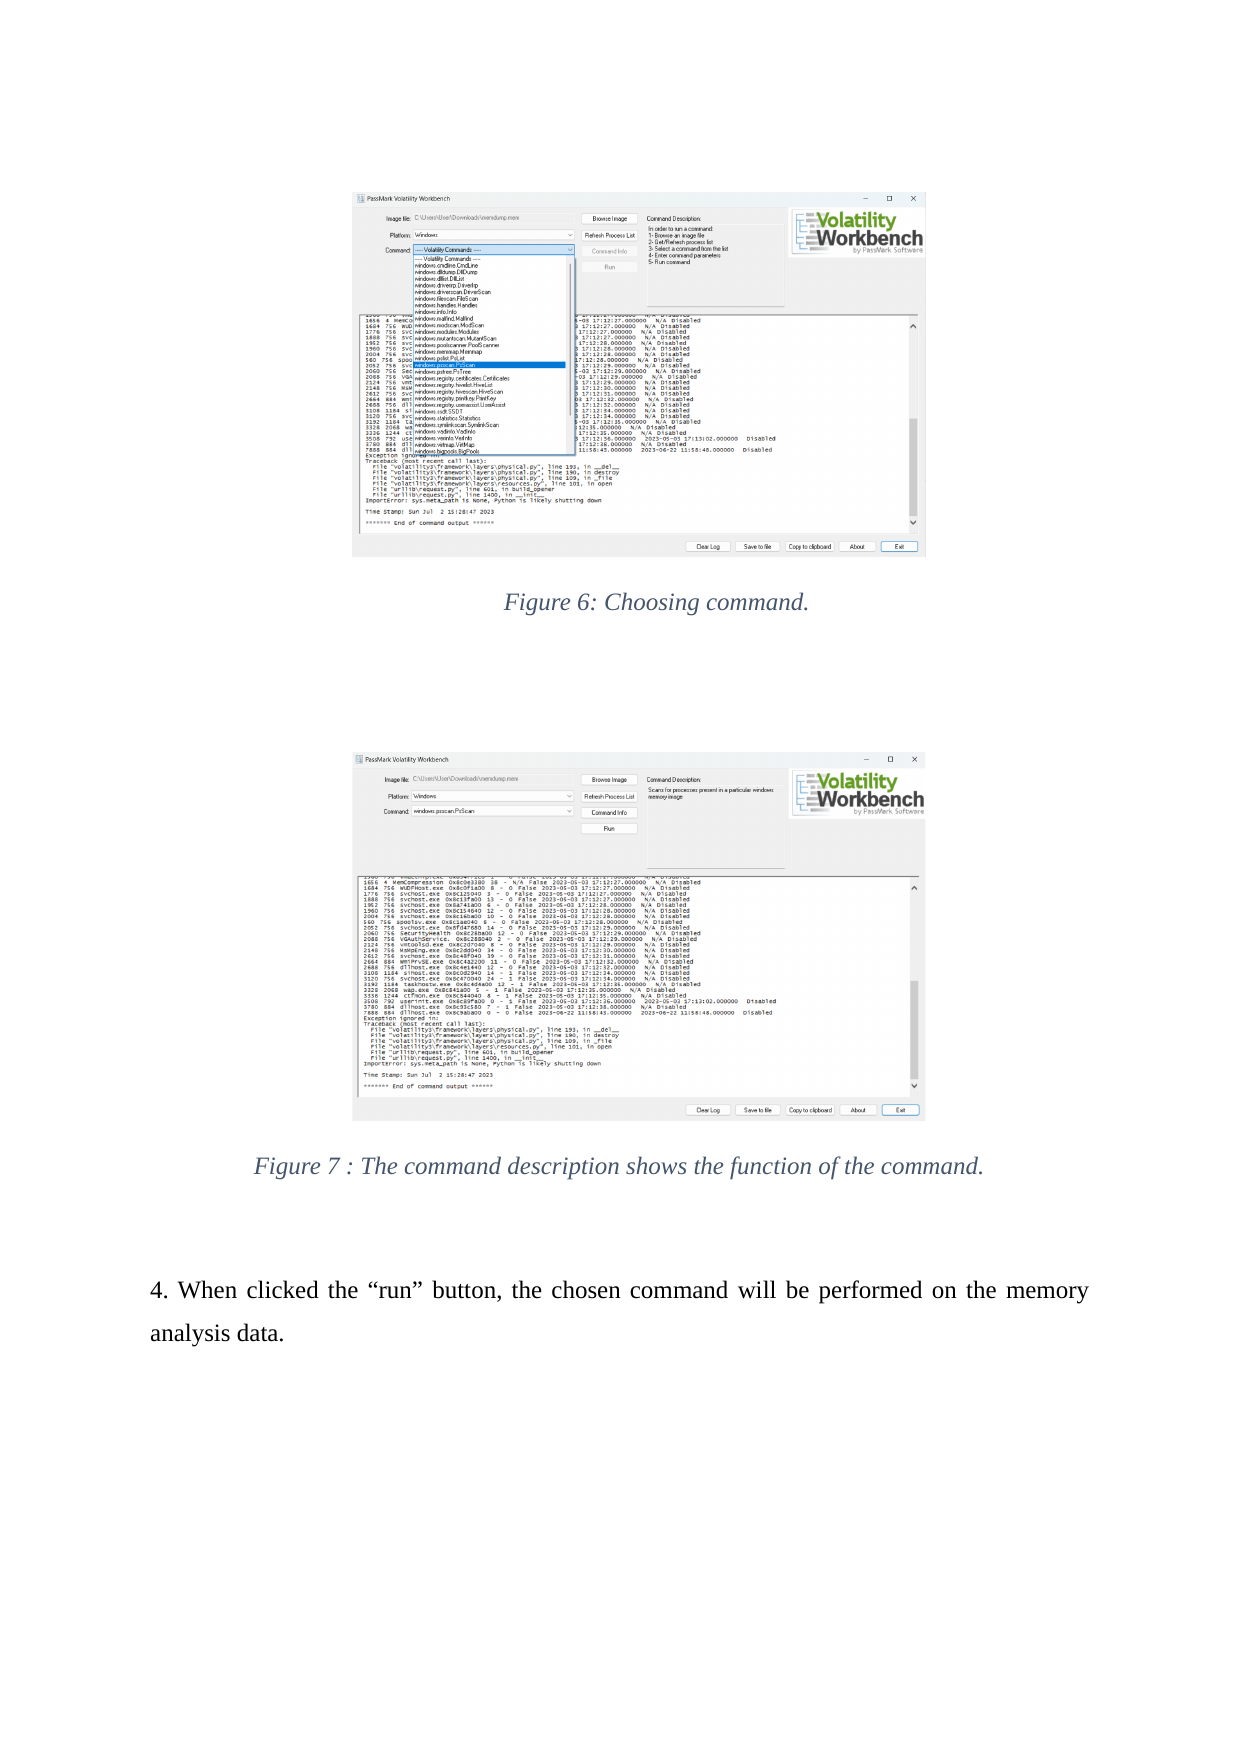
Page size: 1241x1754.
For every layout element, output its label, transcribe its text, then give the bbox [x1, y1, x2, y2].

picture [352, 752, 926, 1121]
text 4. When clicked the “run” button, the chosen command will be performed on the memory analysis data. [150, 1275, 1090, 1347]
picture [352, 192, 926, 557]
text Figure 6: Choosing command. [225, 587, 1090, 616]
text Figure 7 : The command description shows the function of the command. [150, 1151, 1090, 1180]
